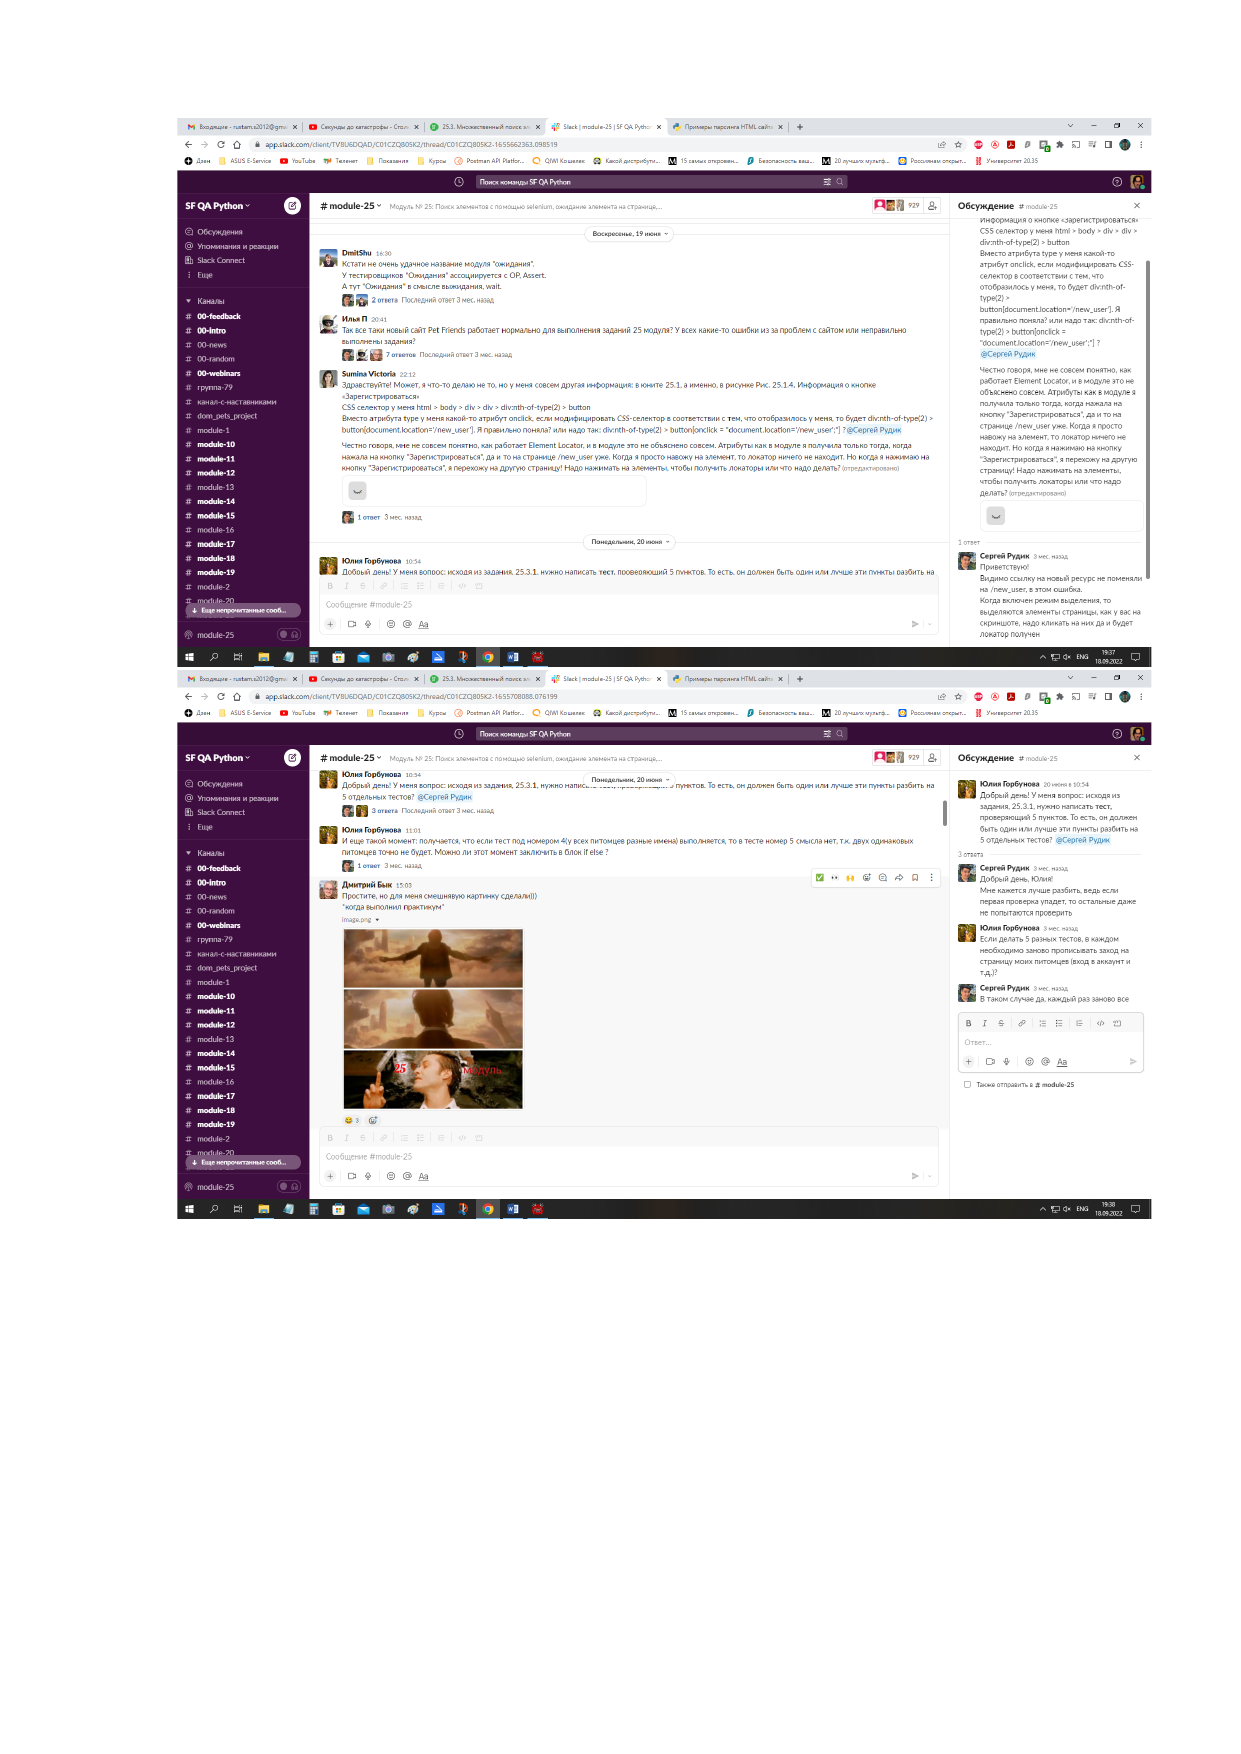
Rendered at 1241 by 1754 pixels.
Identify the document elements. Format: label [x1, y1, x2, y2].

picture [177, 118, 1152, 667]
picture [177, 670, 1152, 1219]
